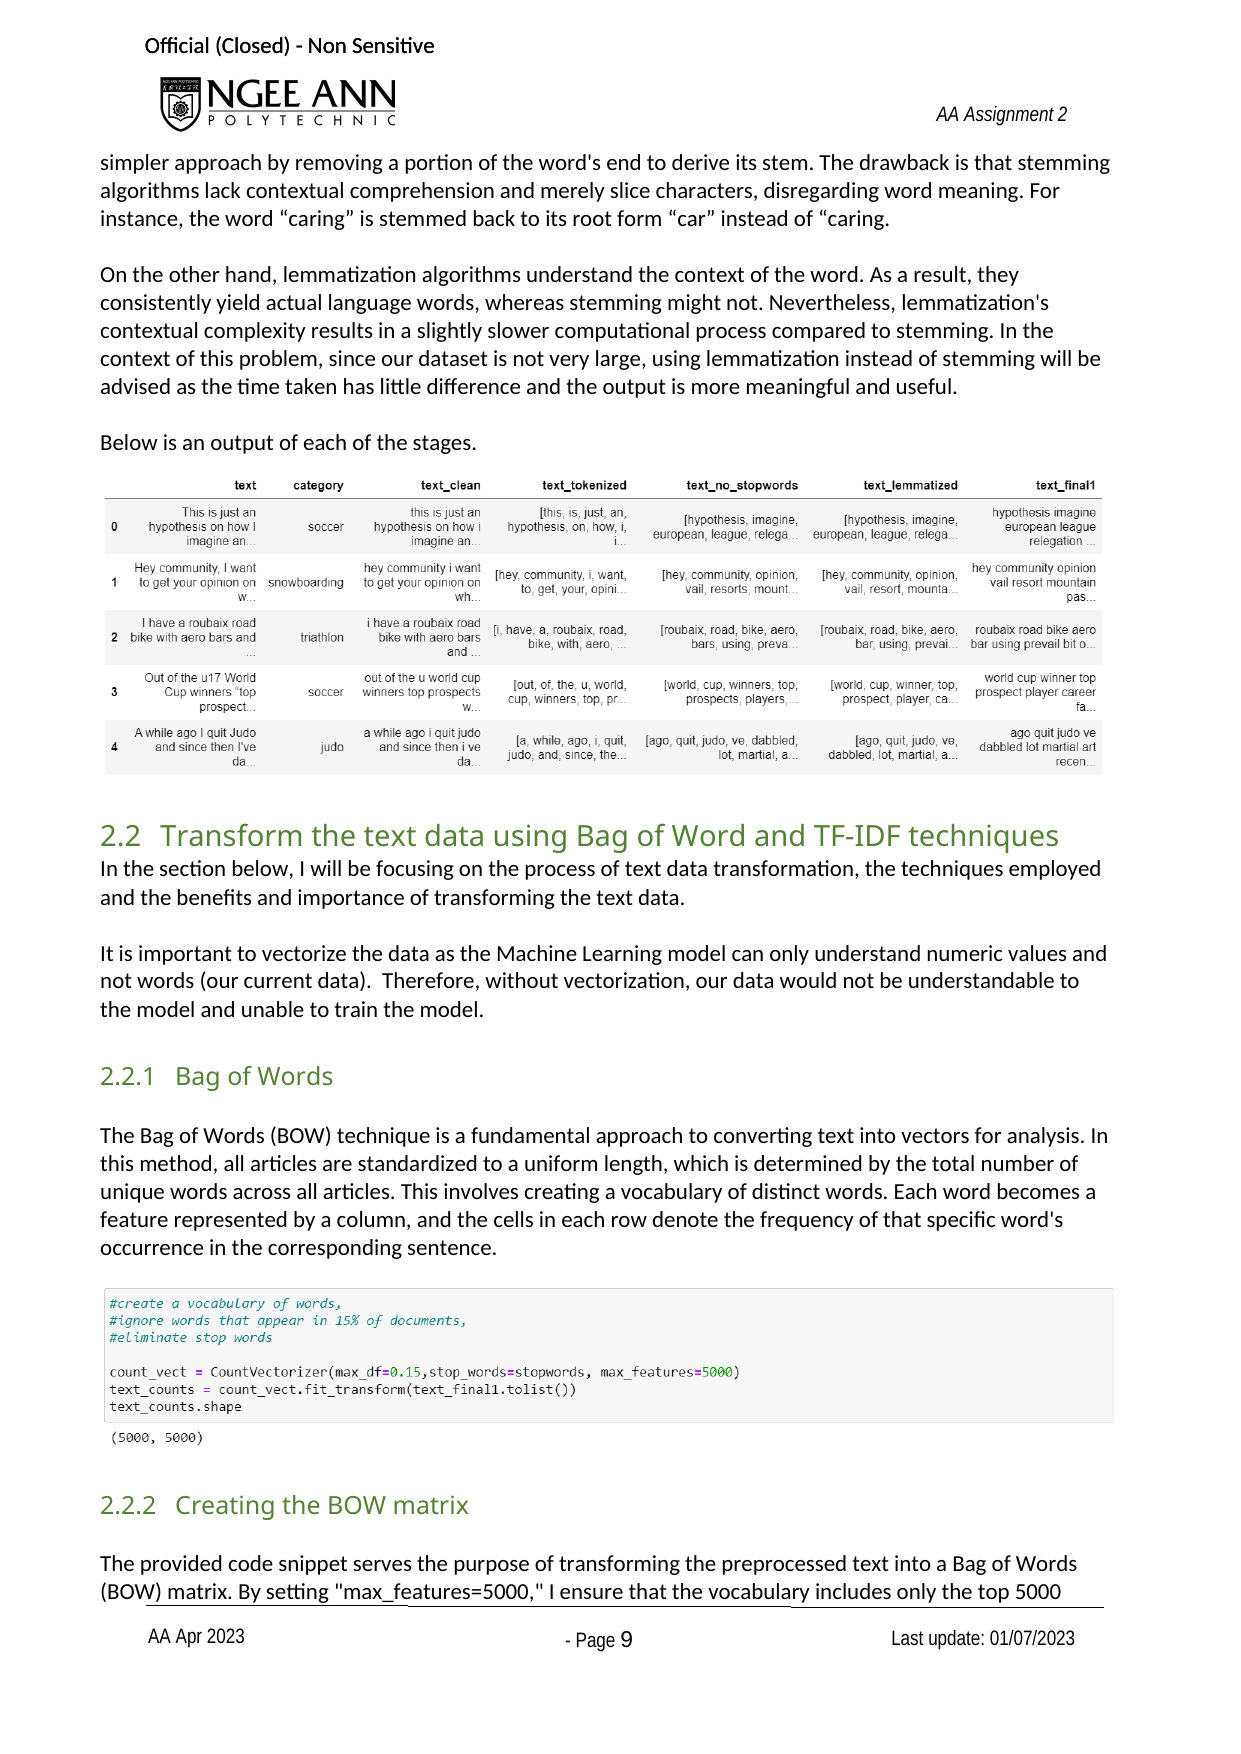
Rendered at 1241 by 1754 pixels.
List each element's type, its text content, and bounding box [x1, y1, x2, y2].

subtitle Transform the text data using Bag of Word and TF-IDF techniques [100, 815, 1113, 854]
text Below is an output of each of the stages. [100, 428, 1113, 456]
text The Bag of Words (BOW) technique is a fundamental approach to converting text into vectors for analysis. In this method, all articles are standardized to a uniform length, which is determined by the total number of unique words across all articles. This involves creating a vocabulary of distinct words. Each word becomes a feature represented by a column, and the cells in each row denote the frequency of that specific word's occurrence in the corresponding sentence. [100, 1121, 1113, 1261]
text It is important to vectorize the data as the Machine Learning model can only understand numeric values and not words (our current data). Therefore, without vectorization, our data would not be understandable to the model and unable to train the model. [100, 939, 1113, 1023]
subtitle Creating the BOW matrix [100, 1487, 1113, 1521]
picture [100, 1287, 1114, 1453]
picture [160, 77, 395, 132]
text In the section below, I will be focusing on the process of text data transformation, the techniques employed and the benefits and importance of transforming the text data. [100, 854, 1113, 911]
picture [100, 456, 1114, 781]
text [100, 148, 1113, 232]
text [100, 1549, 1113, 1605]
text On the other hand, lemmatization algorithms understand the context of the word. As a result, they consistently yield actual language words, whereas stemming might not. Nevertheless, lemmatization's contextual complexity results in a slightly slower computational process compared to stemming. In the context of this problem, since our dataset is not very large, using lemmatization instead of stemming will be advised as the time taken has little difference and the output is more meaningful and useful. [100, 260, 1113, 400]
subtitle Bag of Words [100, 1059, 1113, 1093]
